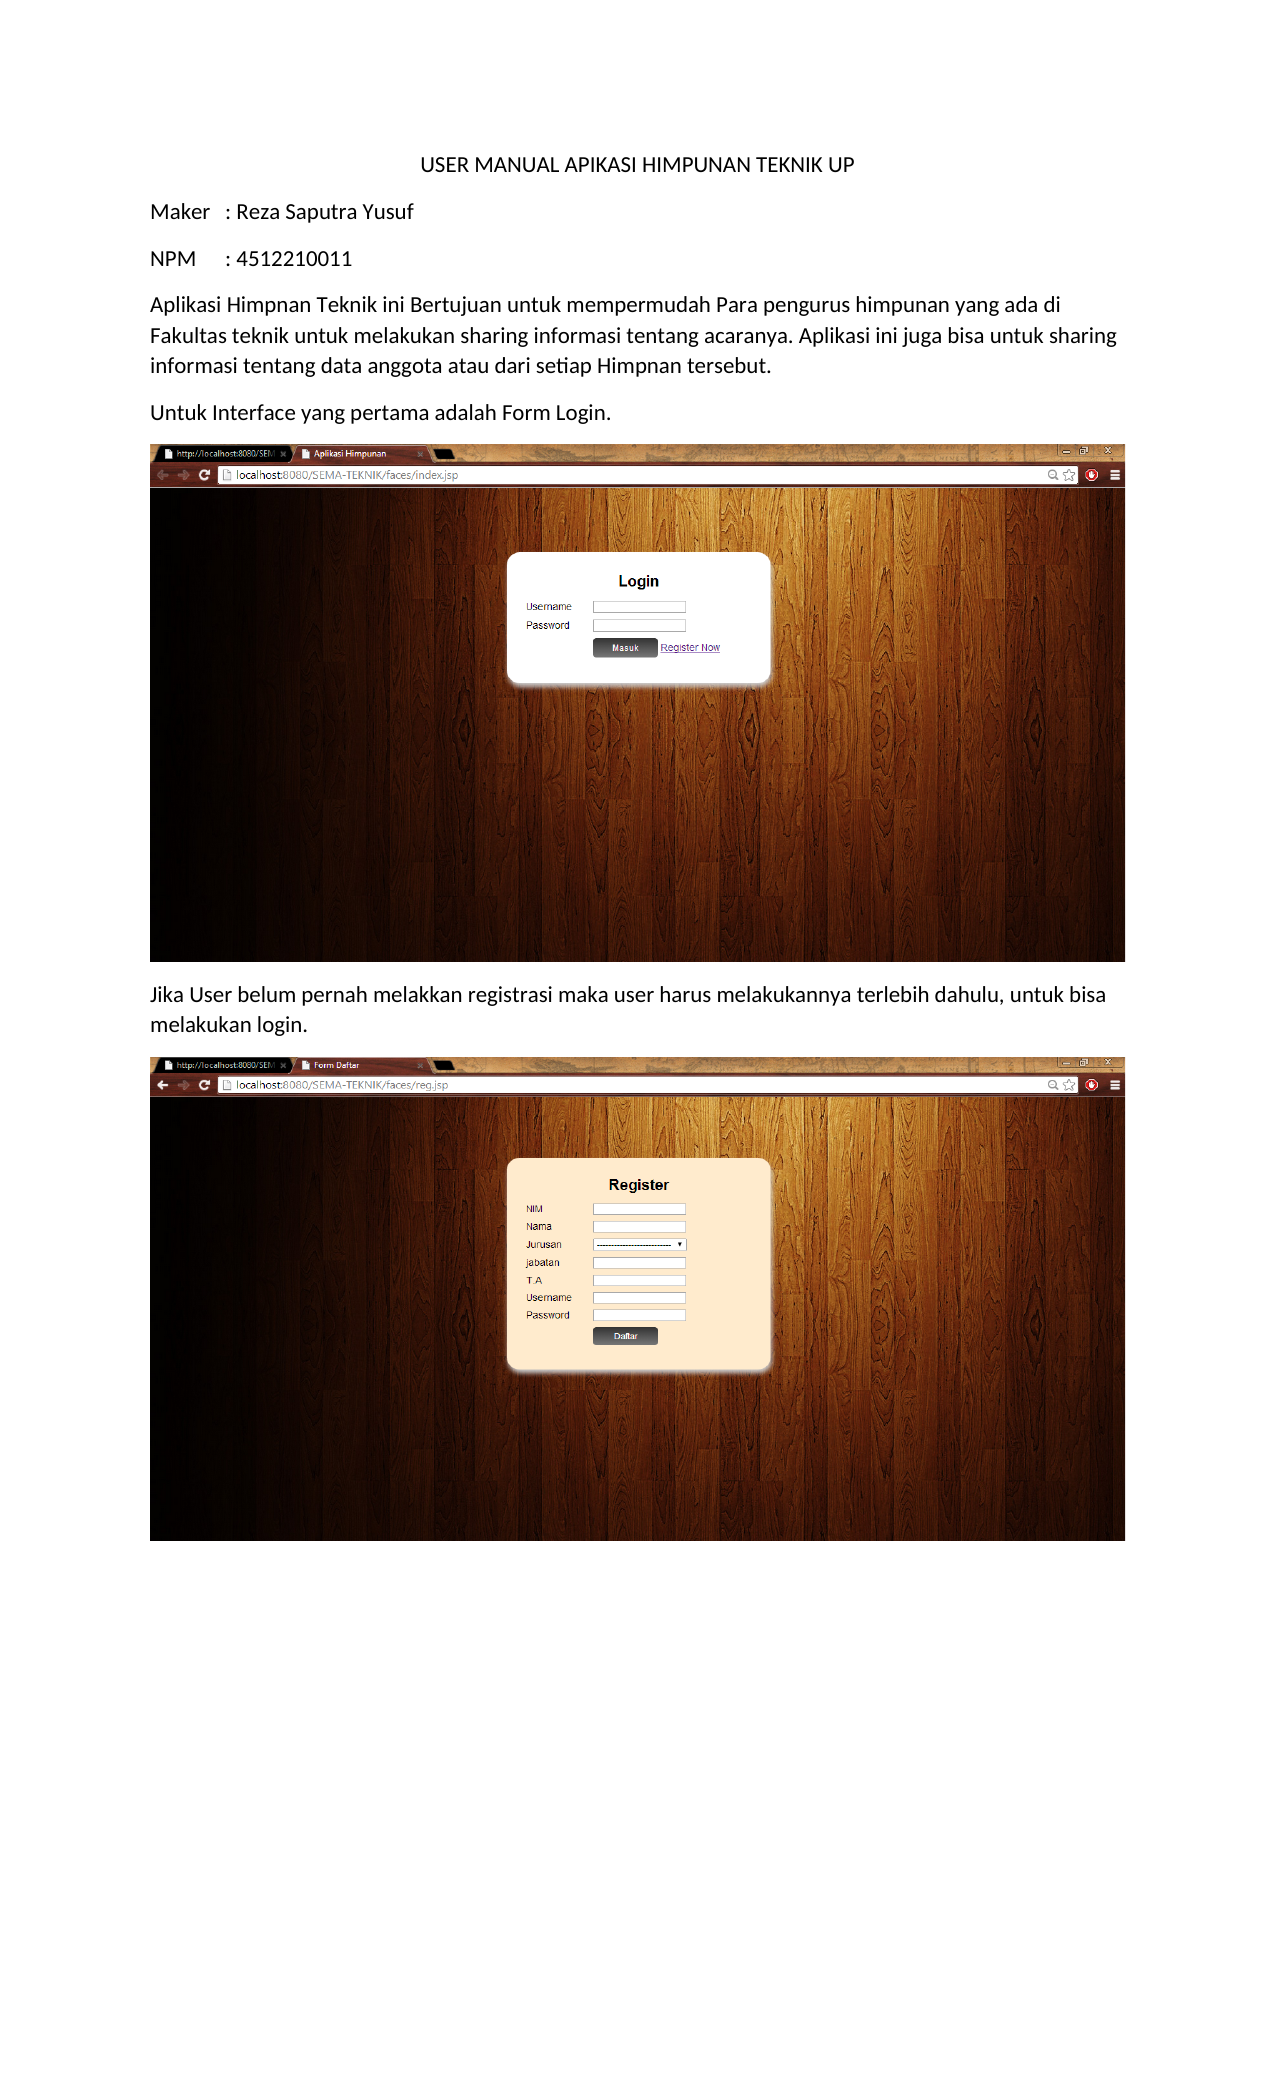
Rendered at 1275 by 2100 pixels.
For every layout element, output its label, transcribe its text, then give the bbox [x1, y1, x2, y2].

text Jika User belum pernah melakkan registrasi maka user harus melakukannya terlebih dahulu, untuk bisa melakukan login. [150, 980, 1125, 1038]
picture [150, 1057, 1125, 1541]
text Aplikasi Himpnan Teknik ini Bertujuan untuk mempermudah Para pengurus himpunan yang ada di Fakultas teknik untuk melakukan sharing informasi tentang acaranya. Aplikasi ini juga bisa untuk sharing informasi tentang data anggota atau dari setiap Himpnan tersebut. [150, 291, 1125, 379]
text NPM : 4512210011 [150, 244, 1125, 272]
picture [150, 444, 1125, 962]
text Maker : Reza Saputra Yusuf [150, 197, 1125, 225]
text USER MANUAL APIKASI HIMPUNAN TEKNIK UP [150, 150, 1125, 178]
text Untuk Interface yang pertama adalah Form Login. [150, 398, 1125, 426]
